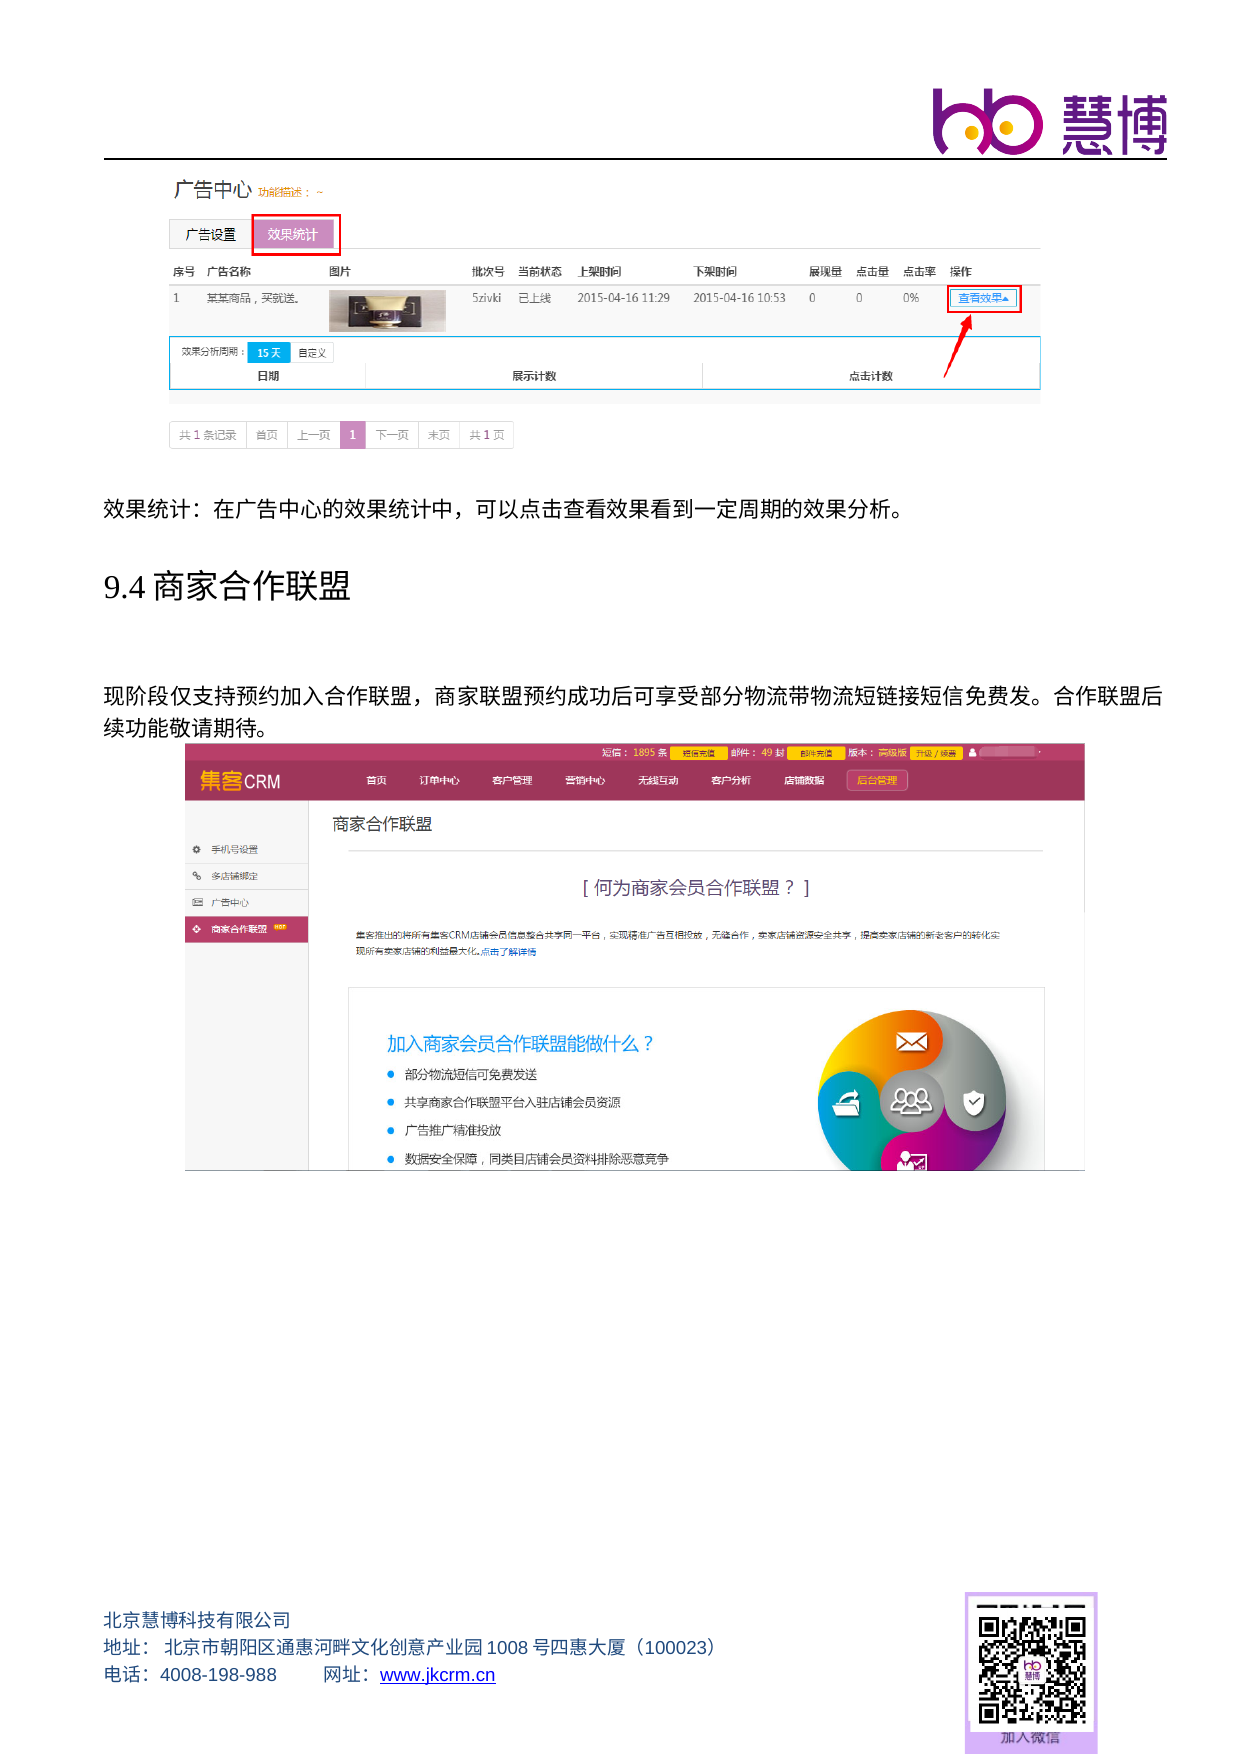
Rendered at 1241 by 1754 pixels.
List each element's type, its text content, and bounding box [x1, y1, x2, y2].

picture [147, 166, 1048, 478]
picture [933, 88, 1167, 156]
text 效果统计：在广告中心的效果统计中，可以点击查看效果看到一定周期的效果分析。 [103, 492, 1167, 524]
picture [964, 1592, 1098, 1754]
text 现阶段仅支持预约加入合作联盟，商家联盟预约成功后可享受部分物流带物流短链接短信免费发。合作联盟后续功能敬请期待。 [103, 678, 1167, 743]
picture [185, 743, 1085, 1171]
subtitle 9.4商家合作联盟 [103, 551, 1167, 616]
